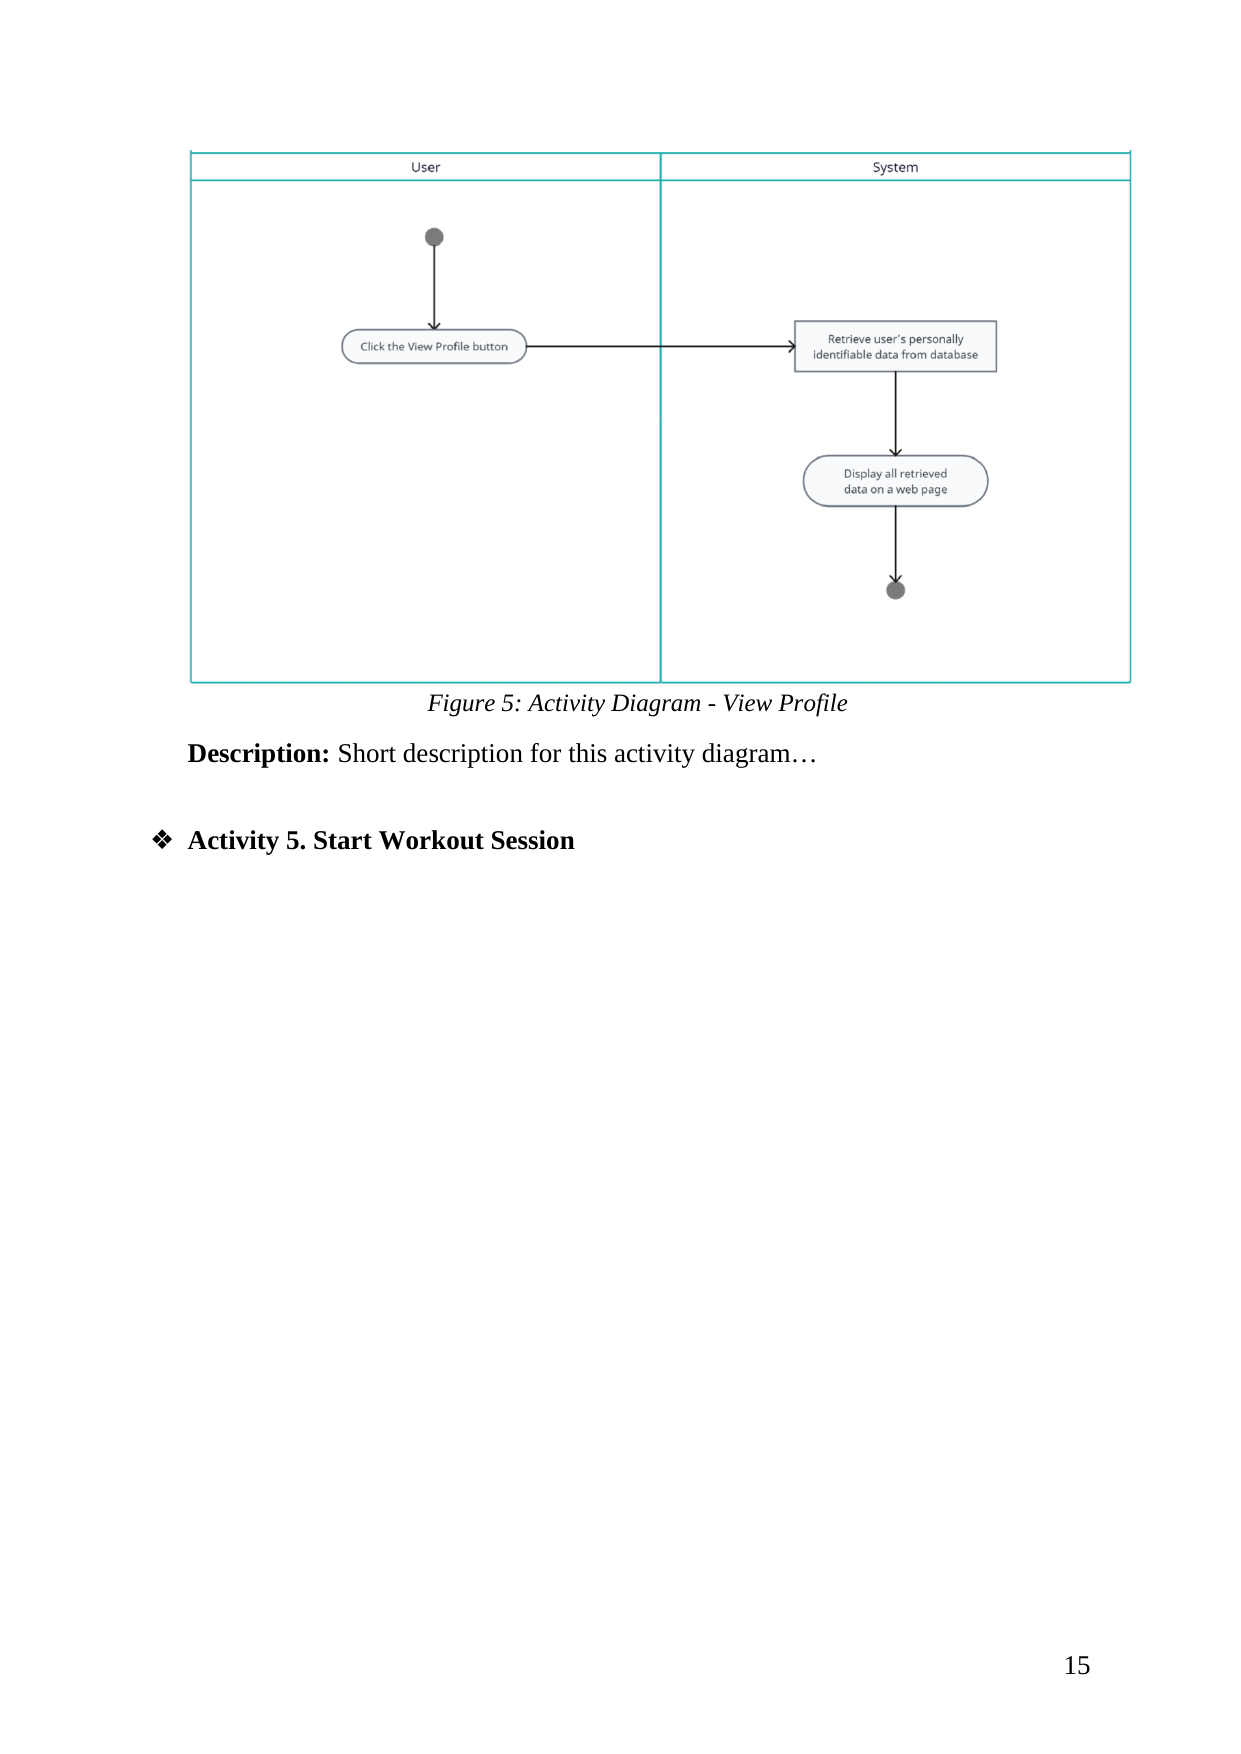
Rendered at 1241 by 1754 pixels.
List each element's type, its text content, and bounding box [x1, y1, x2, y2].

picture [187, 150, 1133, 684]
subtitle Figure 5: Activity Diagram - View Profile [150, 688, 1090, 717]
text Description: Short description for this activity diagram… [150, 737, 1090, 769]
list Activity 5. Start Workout Session [150, 809, 1090, 864]
